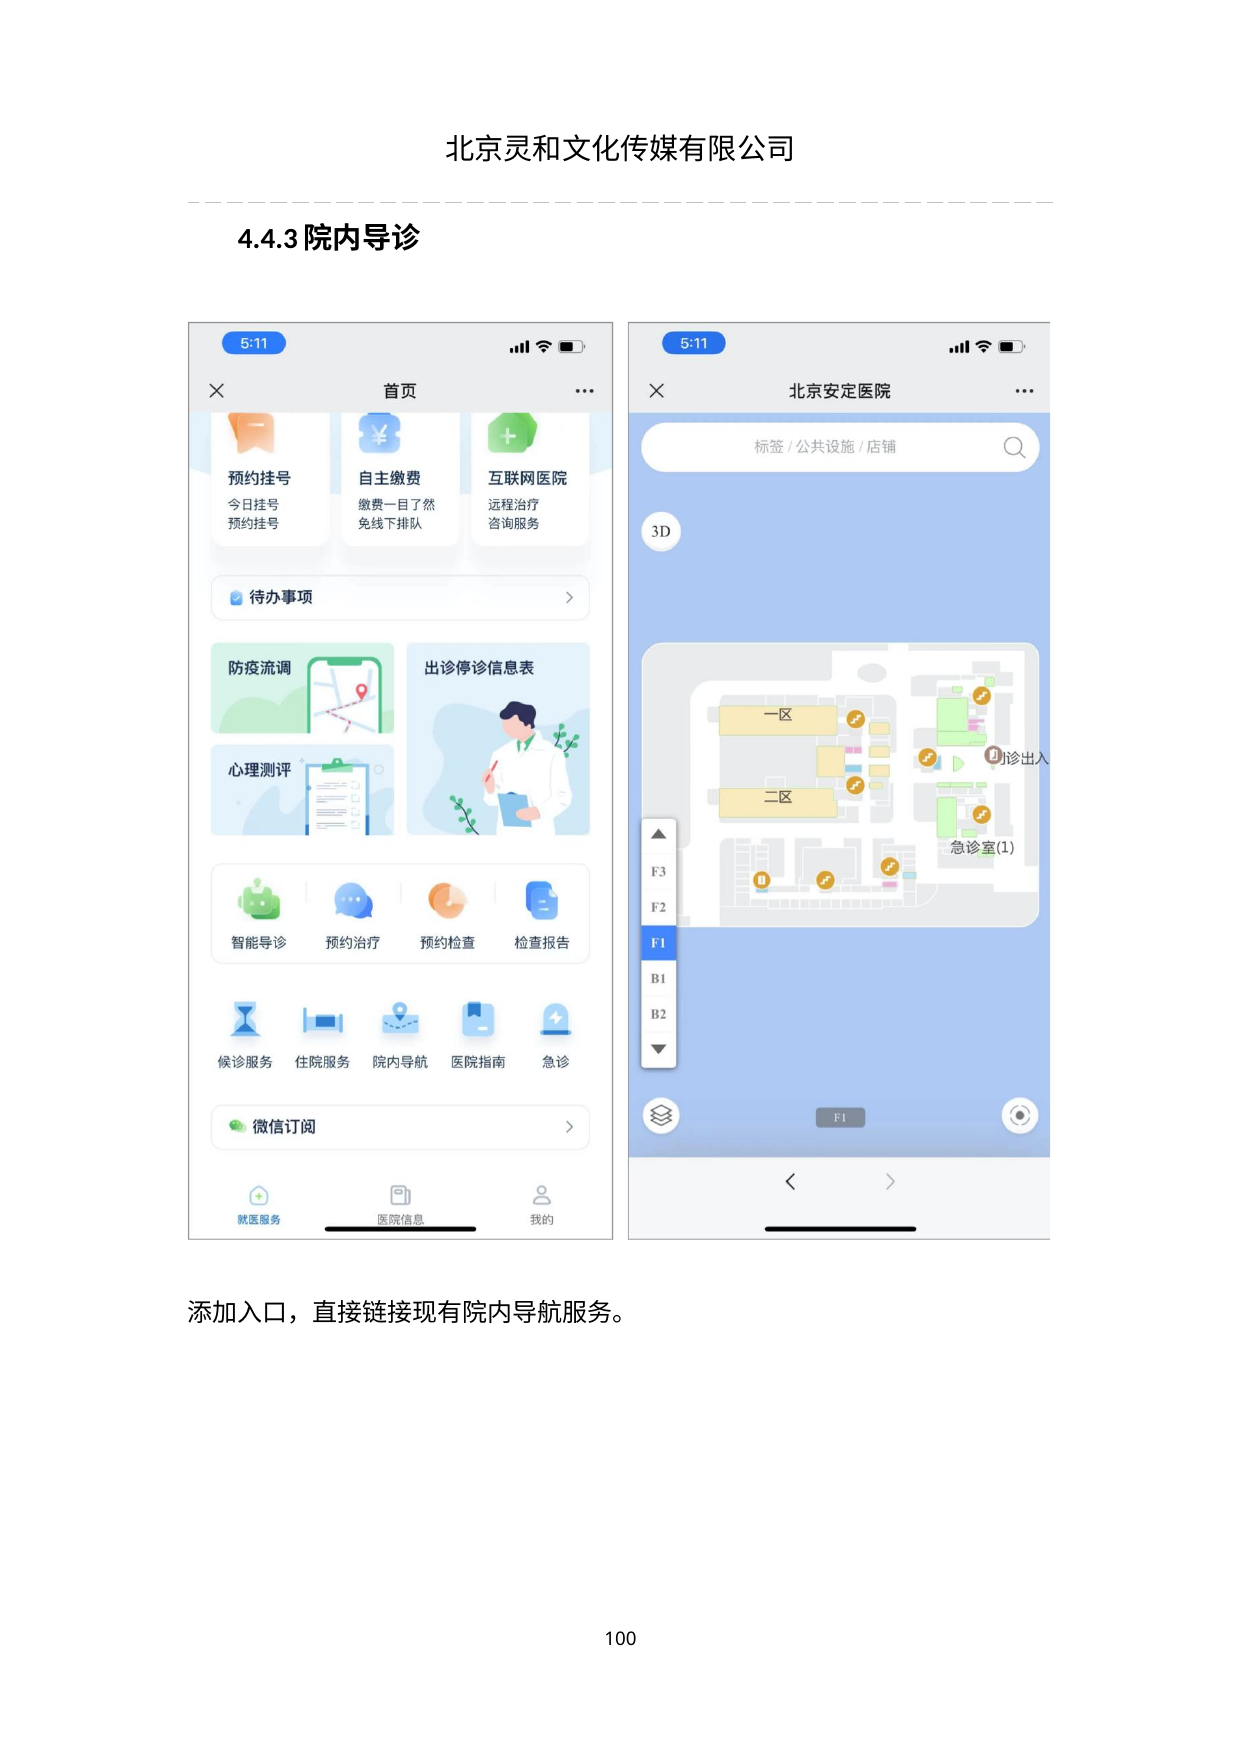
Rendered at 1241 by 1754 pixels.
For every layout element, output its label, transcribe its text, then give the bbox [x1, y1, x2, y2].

text 添加入口，直接链接现有院内导航服务。 [187, 1279, 1053, 1344]
picture [187, 321, 1051, 1240]
subtitle 4.4.3院内导诊 [187, 205, 1053, 270]
